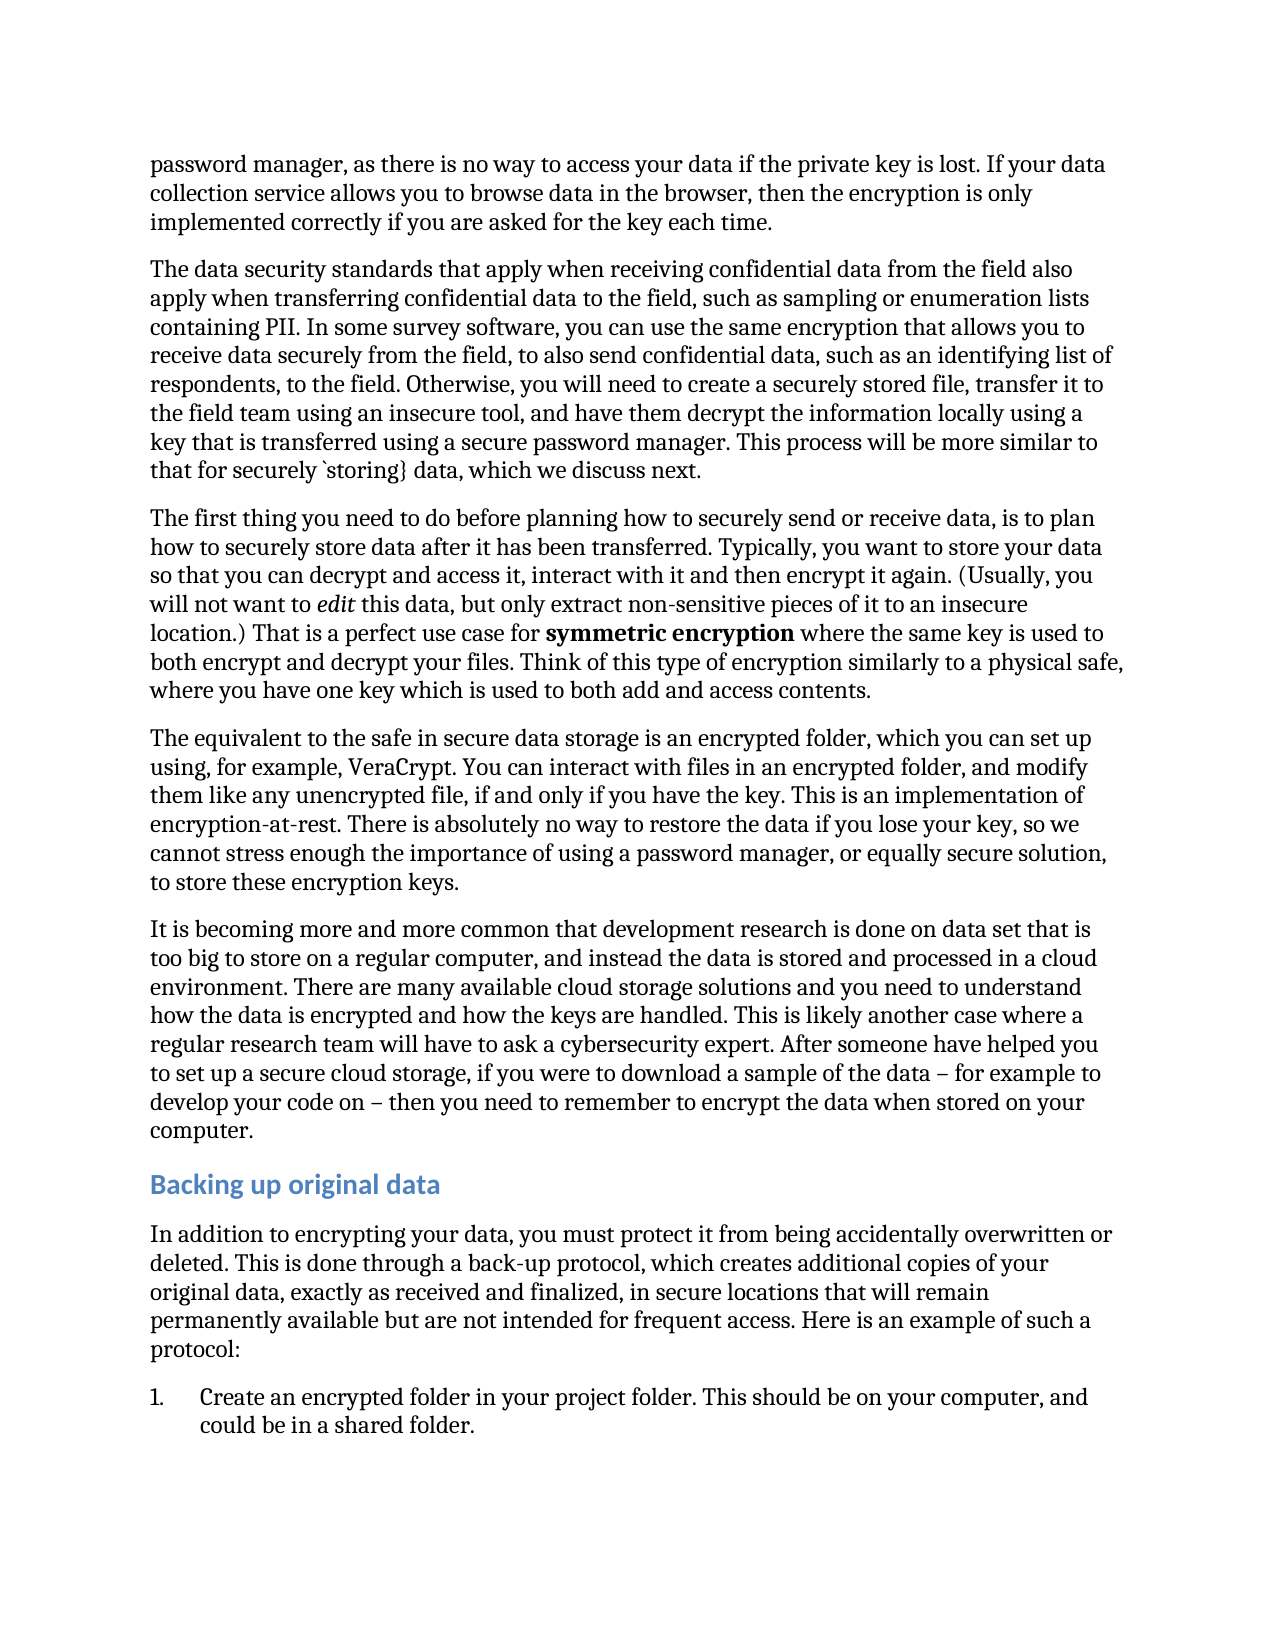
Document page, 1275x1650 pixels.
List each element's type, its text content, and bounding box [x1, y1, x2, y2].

list Create an encrypted folder in your project folder. This should be on your computer, and could be in a shared folder. [150, 1383, 1125, 1440]
text It is becoming more and more common that development research is done on data set that is too big to store on a regular computer, and instead the data is stored and processed in a cloud environment. There are many available cloud storage solutions and you need to understand how the data is encrypted and how the keys are handled. This is likely another case where a regular research team will have to ask a cybersecurity expert. After someone have helped you to set up a secure cloud storage, if you were to download a sample of the data – for example to develop your code on – then you need to remember to encrypt the data when stored on your computer. [150, 915, 1125, 1145]
text The first thing you need to do before planning how to securely send or receive data, is to plan how to securely store data after it has been transferred. Typically, you want to store your data so that you can decrypt and access it, interact with it and then encrypt it again. (Usually, you will not want to edit this data, but only extract non-sensitive pieces of it to an insecure location.) That is a perfect use case for symmetric encryption where the same key is used to both encrypt and decrypt your files. Think of this type of encryption similarly to a physical safe, where you have one key which is used to both add and access contents. [150, 504, 1125, 705]
text The data security standards that apply when receiving confidential data from the field also apply when transferring confidential data to the field, such as sampling or enumeration lists containing PII. In some survey software, you can use the same encryption that allows you to receive data securely from the field, to also send confidential data, such as an identifying list of respondents, to the field. Otherwise, you will need to create a securely stored file, transfer it to the field team using an insecure tool, and have them decrypt the information locally using a key that is transferred using a secure password manager. This process will be more similar to that for securely `storing} data, which we discuss next. [150, 255, 1125, 485]
text The equivalent to the safe in secure data storage is an encrypted folder, which you can set up using, for example, VeraCrypt. You can interact with files in an encrypted folder, and modify them like any unencrypted file, if and only if you have the key. This is an implementation of encryption-at-rest. There is absolutely no way to restore the data if you lose your key, so we cannot stress enough the importance of using a password manager, or equally secure solution, to store these encryption keys. [150, 724, 1125, 896]
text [150, 150, 1125, 236]
subtitle Backing up original data [150, 1166, 1125, 1201]
text In addition to encrypting your data, you must protect it from being accidentally overwritten or deleted. This is done through a back-up protocol, which creates additional copies of your original data, exactly as received and finalized, in secure locations that will remain permanently available but are not intended for frequent access. Here is an example of such a protocol: [150, 1220, 1125, 1364]
